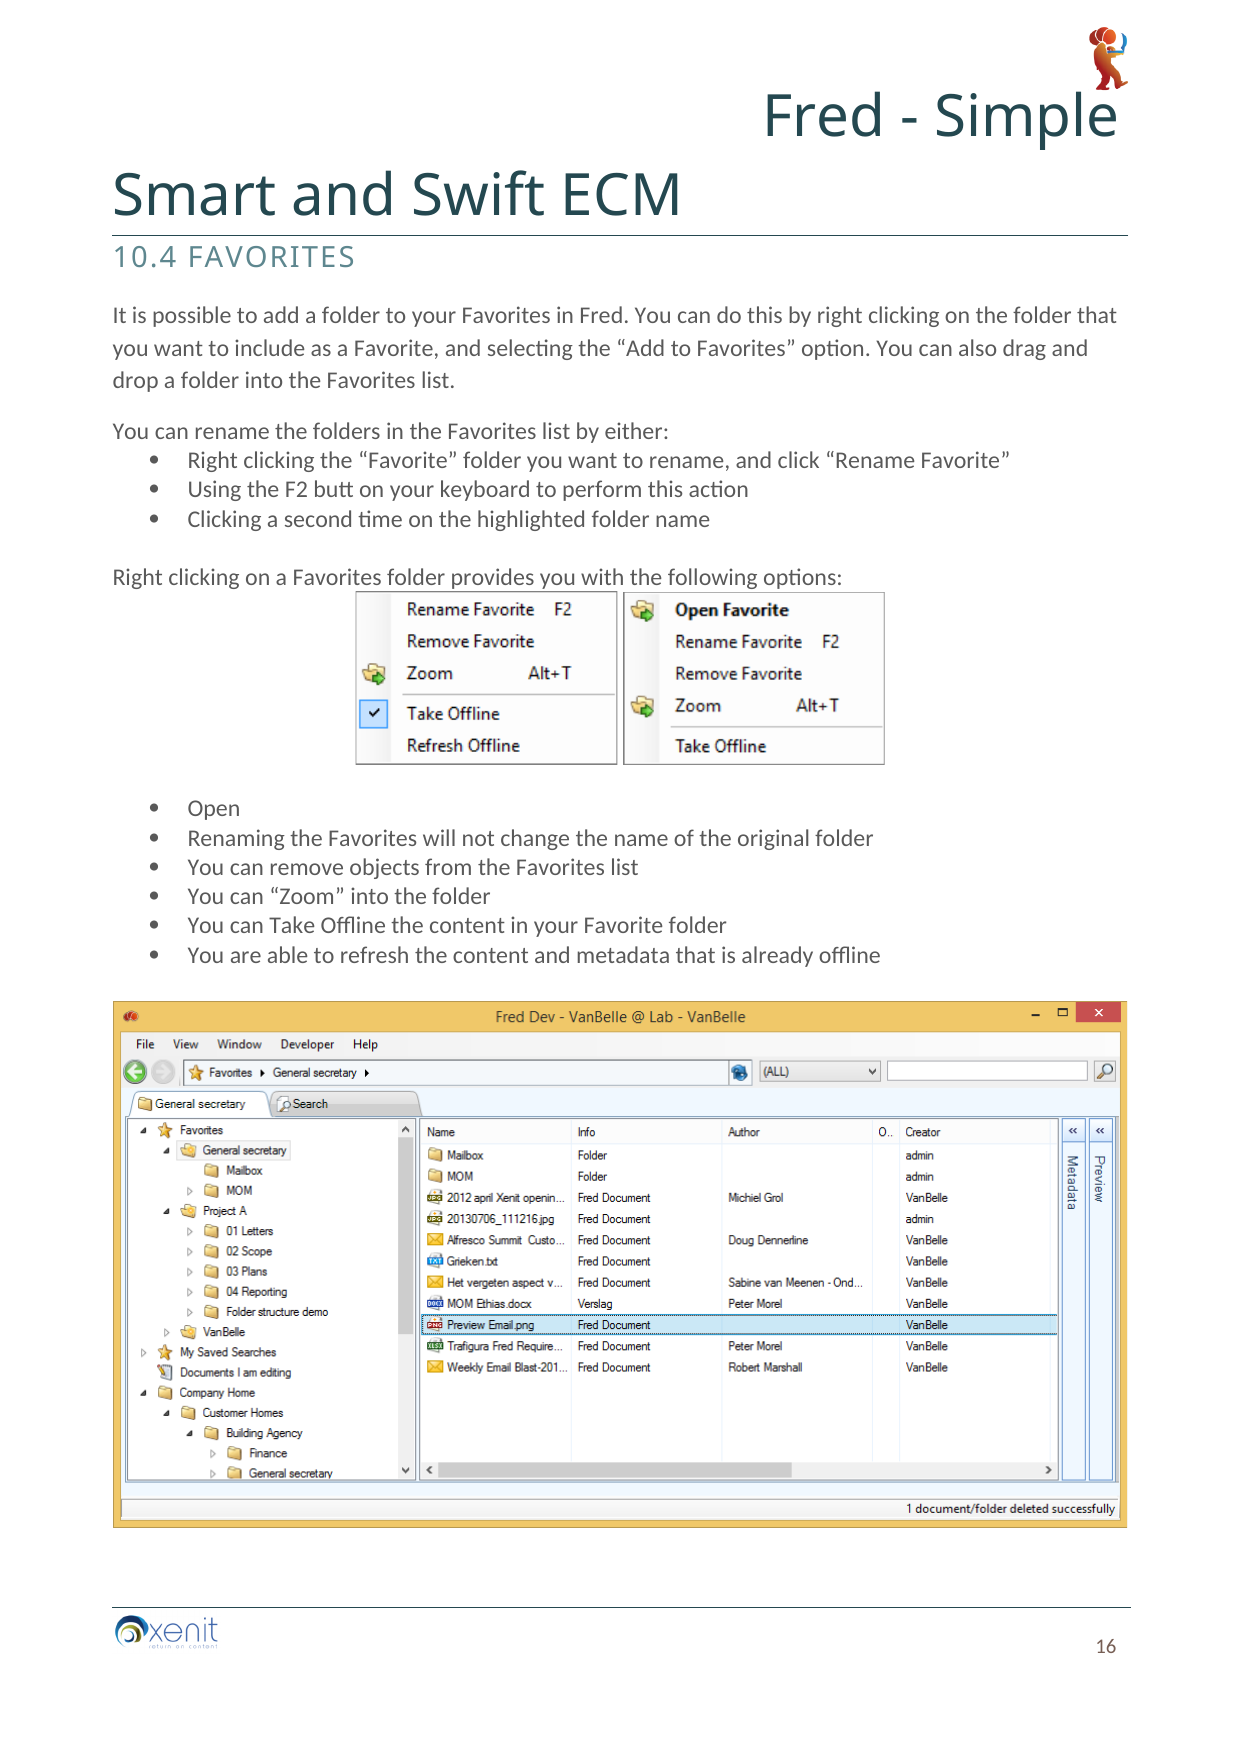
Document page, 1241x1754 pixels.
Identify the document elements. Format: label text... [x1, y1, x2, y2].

picture [1087, 25, 1130, 94]
list You can “Zoom” into the folder [150, 881, 1128, 911]
picture [623, 592, 885, 765]
list Using the F2 butt on your keyboard to perform this action [150, 474, 1128, 504]
picture [112, 1610, 222, 1654]
text It is possible to add a folder to your Favorites in Fred. You can do this by right clicking on the folder that you want to include as a Favorite, and selecting the “Add to Favorites” option. You can also drag and drop a folder into the Favorites list. [112, 301, 1128, 394]
list You are able to refresh the content and metadata that is already offline [150, 940, 1128, 969]
list Renaming the Favorites will not change the name of the original folder [150, 823, 1128, 852]
picture [355, 591, 618, 765]
text You can rename the folders in the Favorites list by either: [112, 416, 1128, 445]
text Right clicking on a Favorites folder provides you with the following options: [112, 562, 1128, 592]
list Clicking a second time on the highlighted folder name [150, 504, 1128, 533]
subtitle Favorites [112, 236, 1128, 276]
list Right clicking the “Favorite” folder you want to rename, and click “Rename Favorite” [150, 445, 1128, 474]
picture [113, 1001, 1128, 1528]
list You can remove objects from the Favorites list [150, 852, 1128, 881]
list Open [150, 793, 1128, 823]
list You can Take Offline the content in your Favorite folder [150, 911, 1128, 940]
